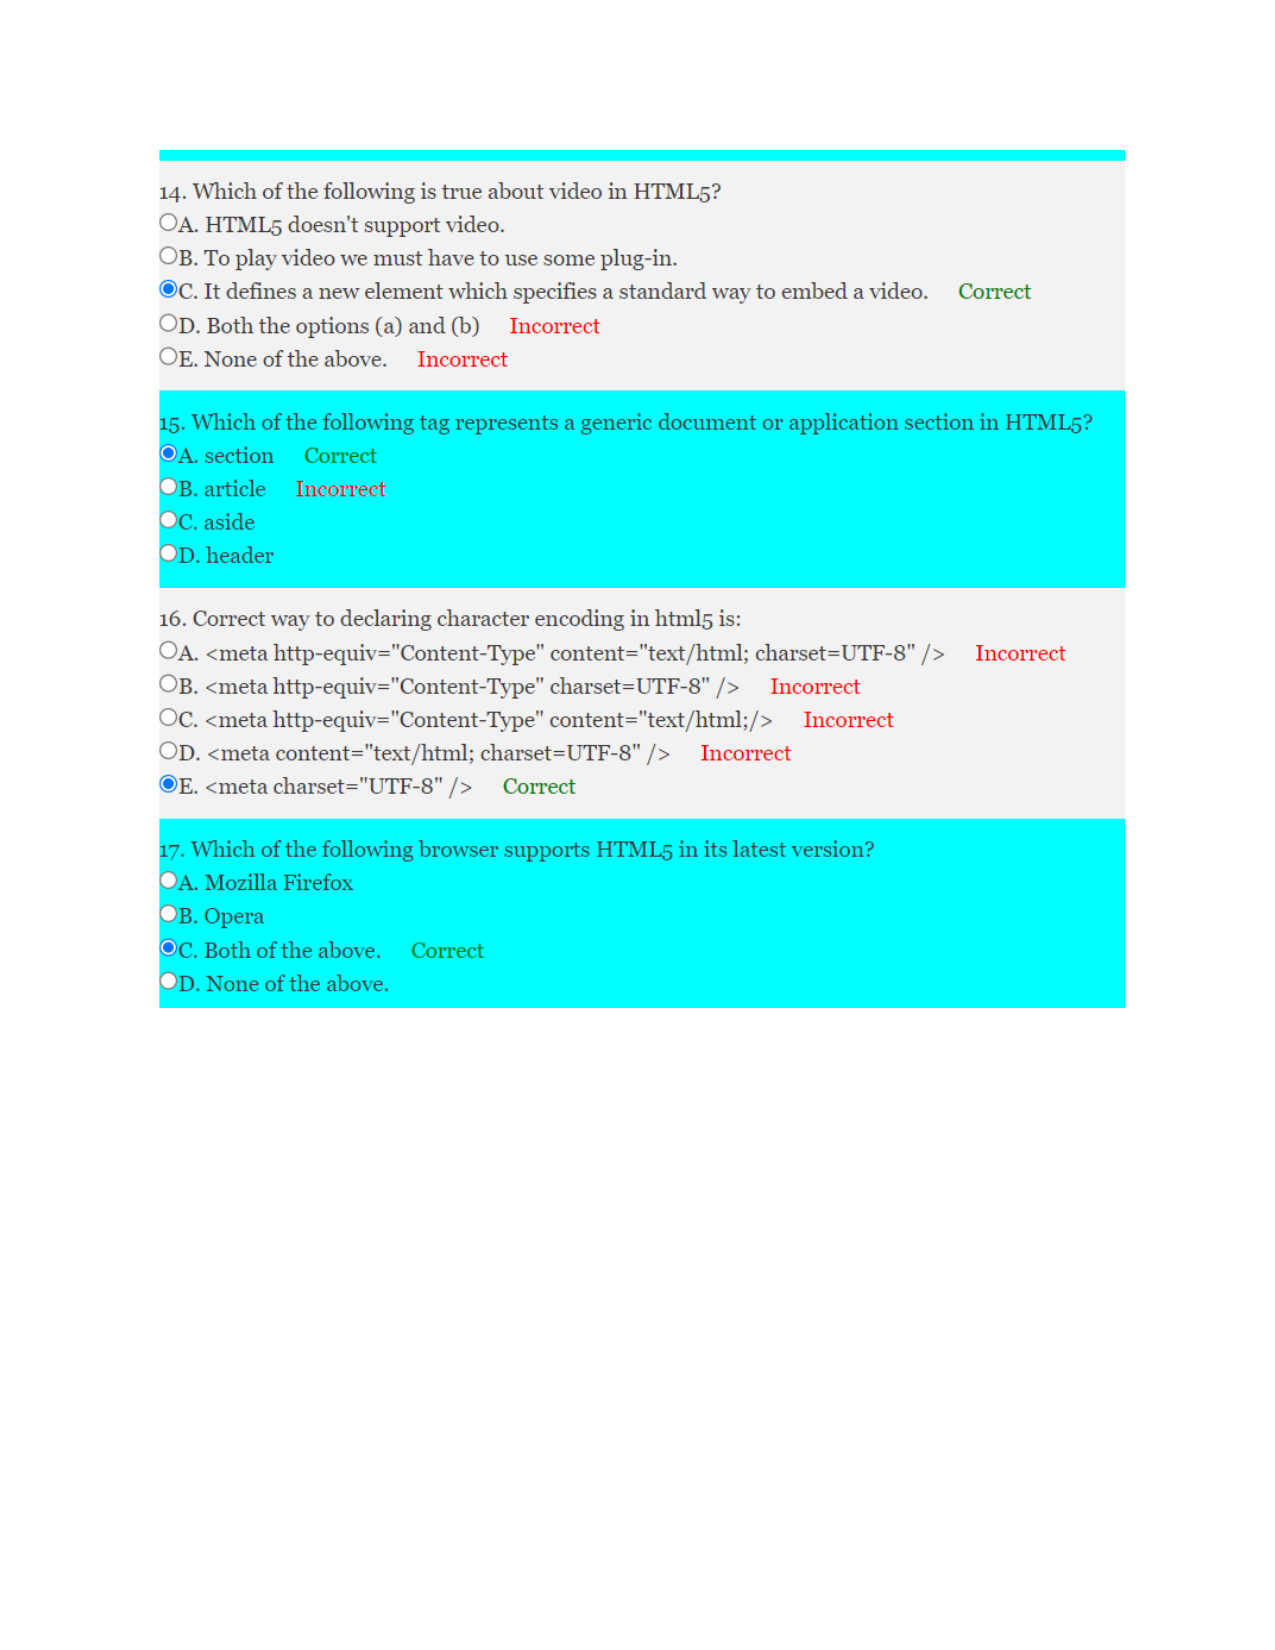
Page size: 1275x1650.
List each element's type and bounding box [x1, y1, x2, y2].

picture [150, 150, 1125, 1008]
